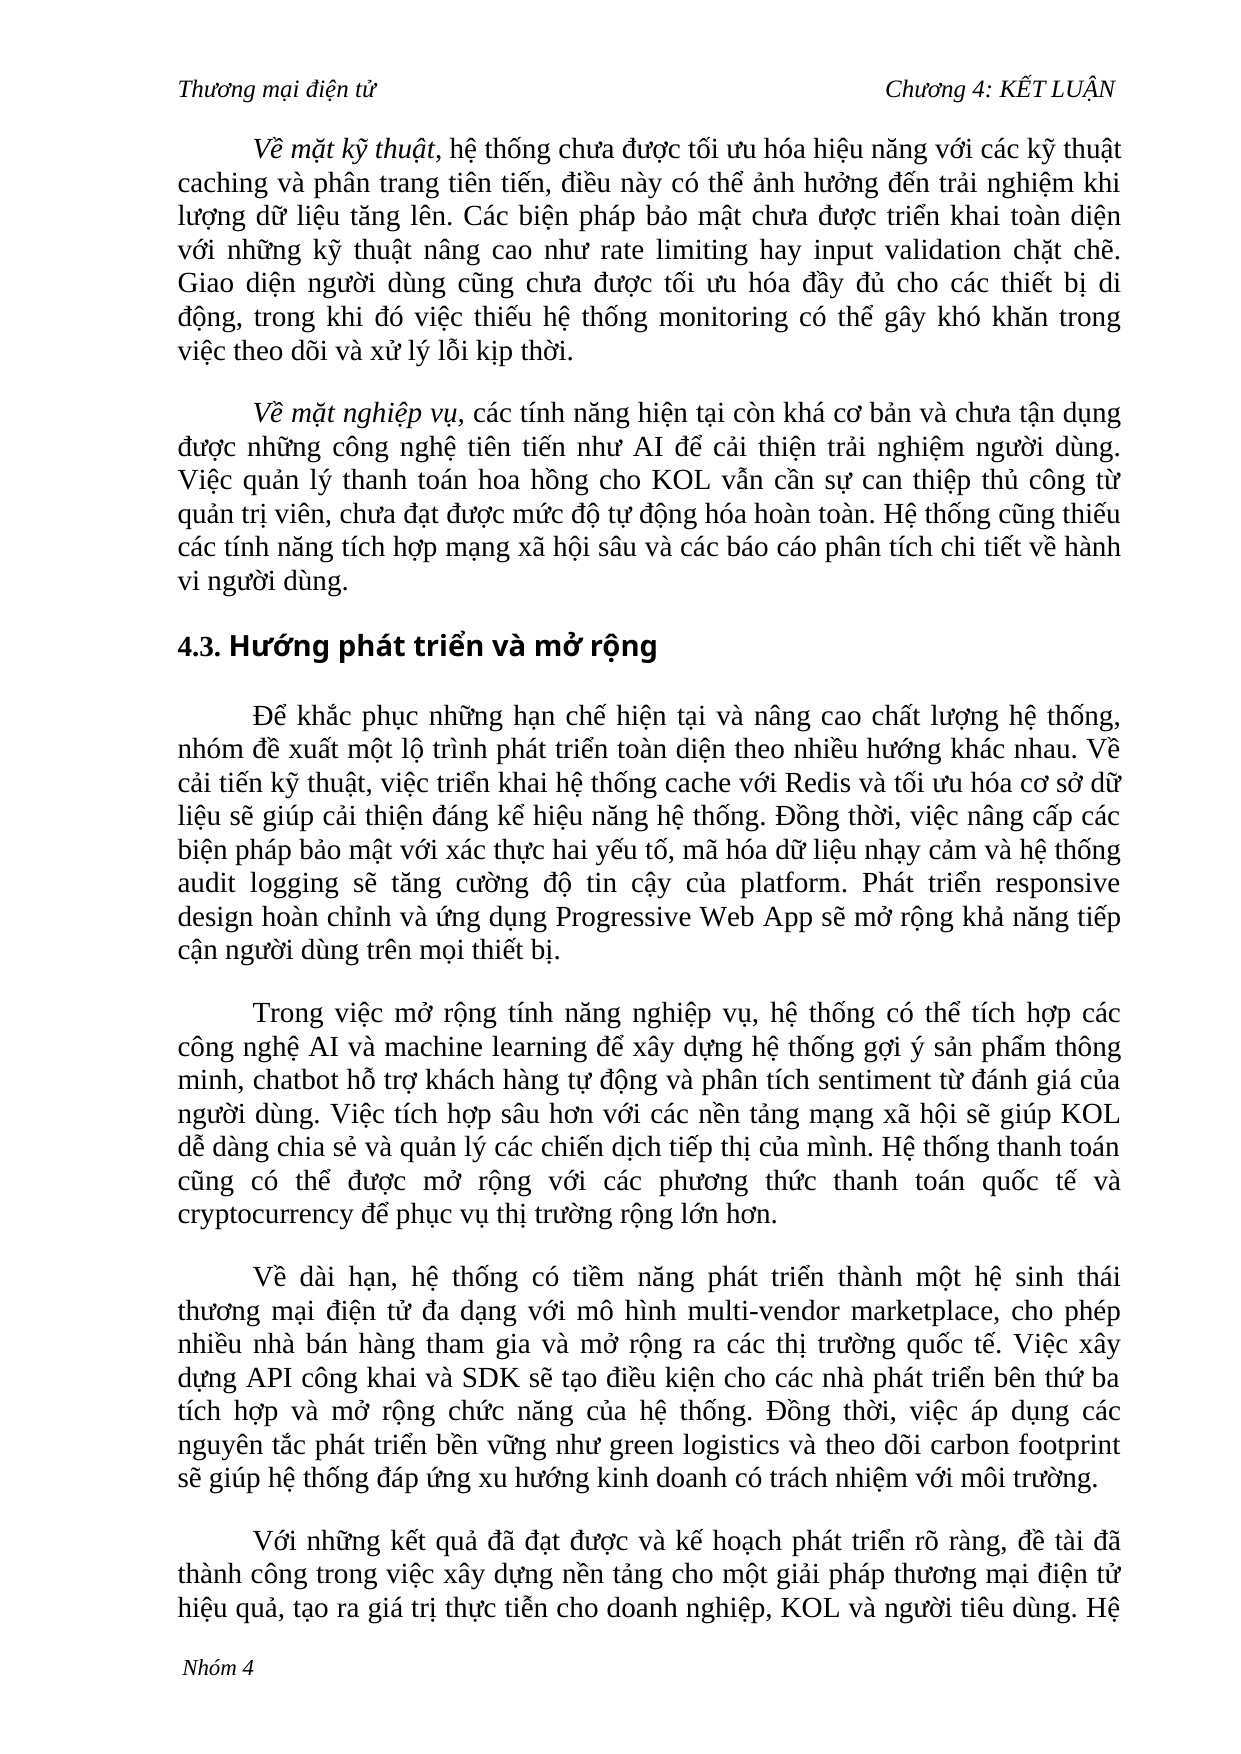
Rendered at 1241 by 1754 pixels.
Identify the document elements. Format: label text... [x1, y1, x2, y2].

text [177, 1523, 1122, 1624]
text Để khắc phục những hạn chế hiện tại và nâng cao chất lượng hệ thống, nhóm đề xuất một lộ trình phát triển toàn diện theo nhiều hướng khác nhau. Về cải tiến kỹ thuật, việc triển khai hệ thống cache với Redis và tối ưu hóa cơ sở dữ liệu sẽ giúp cải thiện đáng kể hiệu năng hệ thống. Đồng thời, việc nâng cấp các biện pháp bảo mật với xác thực hai yếu tố, mã hóa dữ liệu nhạy cảm và hệ thống audit logging sẽ tăng cường độ tin cậy của platform. Phát triển responsive design hoàn chỉnh và ứng dụng Progressive Web App sẽ mở rộng khả năng tiếp cận người dùng trên mọi thiết bị. [177, 698, 1122, 966]
text Về mặt kỹ thuật, hệ thống chưa được tối ưu hóa hiệu năng với các kỹ thuật caching và phân trang tiên tiến, điều này có thể ảnh hưởng đến trải nghiệm khi lượng dữ liệu tăng lên. Các biện pháp bảo mật chưa được triển khai toàn diện với những kỹ thuật nâng cao như rate limiting hay input validation chặt chẽ. Giao diện người dùng cũng chưa được tối ưu hóa đầy đủ cho các thiết bị di động, trong khi đó việc thiếu hệ thống monitoring có thể gây khó khăn trong việc theo dõi và xử lý lỗi kịp thời. [177, 131, 1122, 366]
text Trong việc mở rộng tính năng nghiệp vụ, hệ thống có thể tích hợp các công nghệ AI và machine learning để xây dựng hệ thống gợi ý sản phẩm thông minh, chatbot hỗ trợ khách hàng tự động và phân tích sentiment từ đánh giá của người dùng. Việc tích hợp sâu hơn với các nền tảng mạng xã hội sẽ giúp KOL dễ dàng chia sẻ và quản lý các chiến dịch tiếp thị của mình. Hệ thống thanh toán cũng có thể được mở rộng với các phương thức thanh toán quốc tế và cryptocurrency để phục vụ thị trường rộng lớn hơn. [177, 995, 1122, 1230]
text Về mặt nghiệp vụ, các tính năng hiện tại còn khá cơ bản và chưa tận dụng được những công nghệ tiên tiến như AI để cải thiện trải nghiệm người dùng. Việc quản lý thanh toán hoa hồng cho KOL vẫn cần sự can thiệp thủ công từ quản trị viên, chưa đạt được mức độ tự động hóa hoàn toàn. Hệ thống cũng thiếu các tính năng tích hợp mạng xã hội sâu và các báo cáo phân tích chi tiết về hành vi người dùng. [177, 395, 1122, 597]
text Về dài hạn, hệ thống có tiềm năng phát triển thành một hệ sinh thái thương mại điện tử đa dạng với mô hình multi-vendor marketplace, cho phép nhiều nhà bán hàng tham gia và mở rộng ra các thị trường quốc tế. Việc xây dựng API công khai và SDK sẽ tạo điều kiện cho các nhà phát triển bên thứ ba tích hợp và mở rộng chức năng của hệ thống. Đồng thời, việc áp dụng các nguyên tắc phát triển bền vững như green logistics và theo dõi carbon footprint sẽ giúp hệ thống đáp ứng xu hướng kinh doanh có trách nhiệm với môi trường. [177, 1259, 1122, 1494]
subtitle Hướng phát triển và mở rộng [177, 626, 1122, 665]
